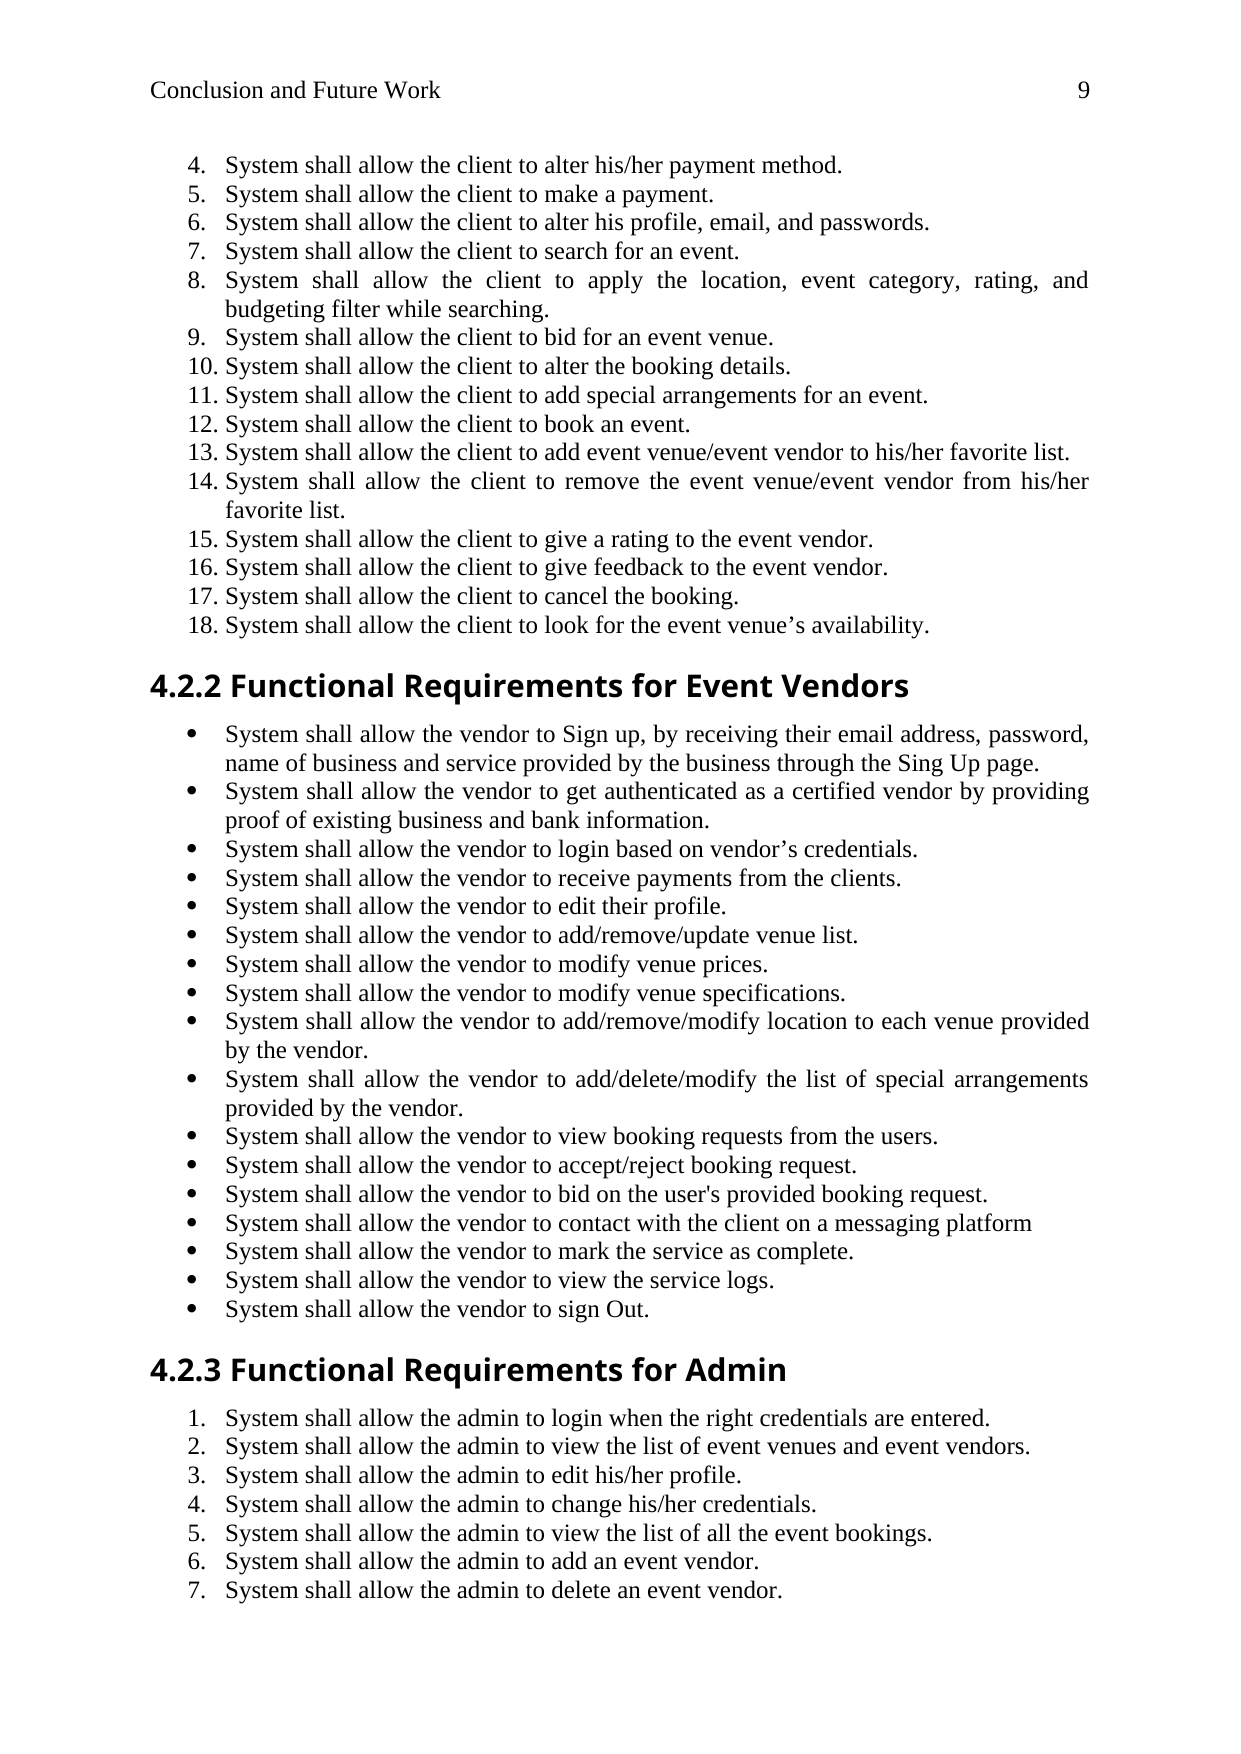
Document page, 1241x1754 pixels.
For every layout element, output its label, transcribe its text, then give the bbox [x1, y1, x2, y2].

list System shall allow the client to alter his/her payment method. [187, 150, 1090, 179]
list System shall allow the vendor to add/remove/modify location to each venue provided by the vendor. [187, 1006, 1090, 1064]
list System shall allow the vendor to modify venue specifications. [187, 978, 1090, 1006]
list System shall allow the admin to add an event vendor. [187, 1546, 1090, 1575]
list System shall allow the vendor to view booking requests from the users. [187, 1121, 1090, 1150]
list System shall allow the client to add event venue/event vendor to his/her favorite list. [187, 437, 1090, 466]
list System shall allow the admin to view the list of all the event bookings. [187, 1518, 1090, 1546]
list System shall allow the admin to login when the right credentials are entered. [187, 1403, 1090, 1431]
list System shall allow the client to alter the booking details. [187, 351, 1090, 380]
list System shall allow the vendor to add/delete/modify the list of special arrangements provided by the vendor. [187, 1064, 1090, 1121]
list System shall allow the vendor to accept/reject booking request. [187, 1150, 1090, 1179]
list System shall allow the vendor to get authenticated as a certified vendor by providing proof of existing business and bank information. [187, 776, 1090, 834]
list System shall allow the client to remove the event venue/event vendor from his/her favorite list. [187, 466, 1090, 524]
list System shall allow the client to bid for an event venue. [187, 322, 1090, 351]
list System shall allow the client to book an event. [187, 409, 1090, 437]
list System shall allow the client to apply the location, event category, rating, and budgeting filter while searching. [187, 265, 1090, 322]
list System shall allow the admin to view the list of event venues and event vendors. [187, 1431, 1090, 1460]
list System shall allow the client to cancel the booking. [187, 581, 1090, 610]
list System shall allow the client to give a rating to the event vendor. [187, 524, 1090, 552]
list System shall allow the client to give feedback to the event vendor. [187, 552, 1090, 581]
list System shall allow the vendor to add/remove/update venue list. [187, 920, 1090, 949]
list System shall allow the vendor to Sign up, by receiving their email address, password, name of business and service provided by the business through the Sing Up page. [187, 719, 1090, 776]
list System shall allow the vendor to modify venue prices. [187, 949, 1090, 978]
list System shall allow the vendor to login based on vendor’s credentials. [187, 834, 1090, 863]
subtitle Functional Requirements for Event Vendors [150, 664, 1090, 706]
list System shall allow the client to make a payment. [187, 179, 1090, 207]
list System shall allow the admin to delete an event vendor. [187, 1575, 1090, 1604]
list System shall allow the vendor to sign Out. [187, 1294, 1090, 1323]
list System shall allow the vendor to receive payments from the clients. [187, 863, 1090, 891]
list System shall allow the vendor to edit their profile. [187, 891, 1090, 920]
list System shall allow the vendor to bid on the user's provided booking request. [187, 1179, 1090, 1208]
list System shall allow the vendor to mark the service as complete. [187, 1236, 1090, 1265]
list System shall allow the vendor to view the service logs. [187, 1265, 1090, 1294]
list System shall allow the client to look for the event venue’s availability. [187, 610, 1090, 639]
list System shall allow the client to add special arrangements for an event. [187, 380, 1090, 409]
list System shall allow the client to alter his profile, email, and passwords. [187, 207, 1090, 236]
list System shall allow the vendor to contact with the client on a messaging platform [187, 1208, 1090, 1236]
subtitle Functional Requirements for Admin [150, 1348, 1090, 1390]
list System shall allow the admin to change his/her credentials. [187, 1489, 1090, 1518]
list System shall allow the client to search for an event. [187, 236, 1090, 265]
list System shall allow the admin to edit his/her profile. [187, 1460, 1090, 1489]
